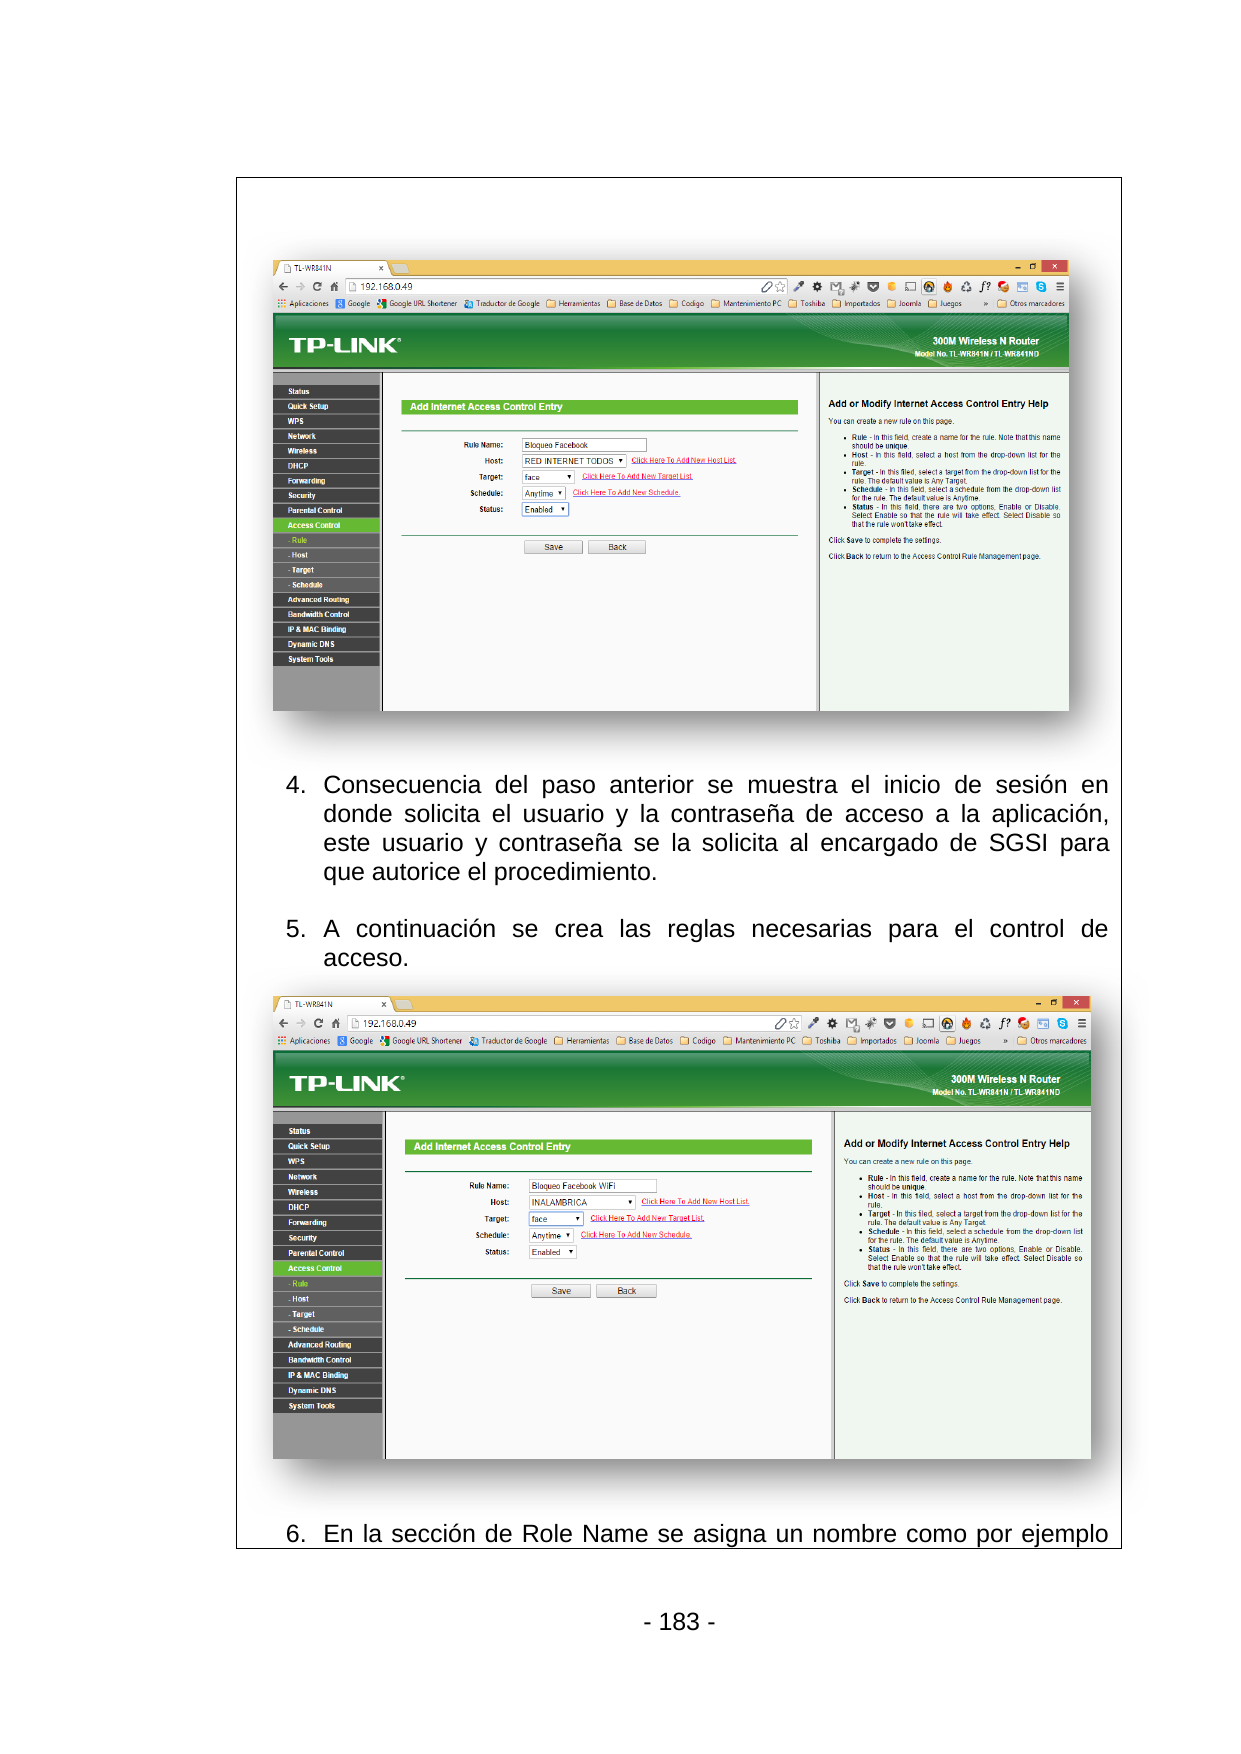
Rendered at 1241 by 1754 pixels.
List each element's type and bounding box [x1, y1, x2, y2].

picture [273, 260, 1069, 711]
picture [273, 996, 1091, 1459]
table_cell [237, 178, 1121, 1547]
